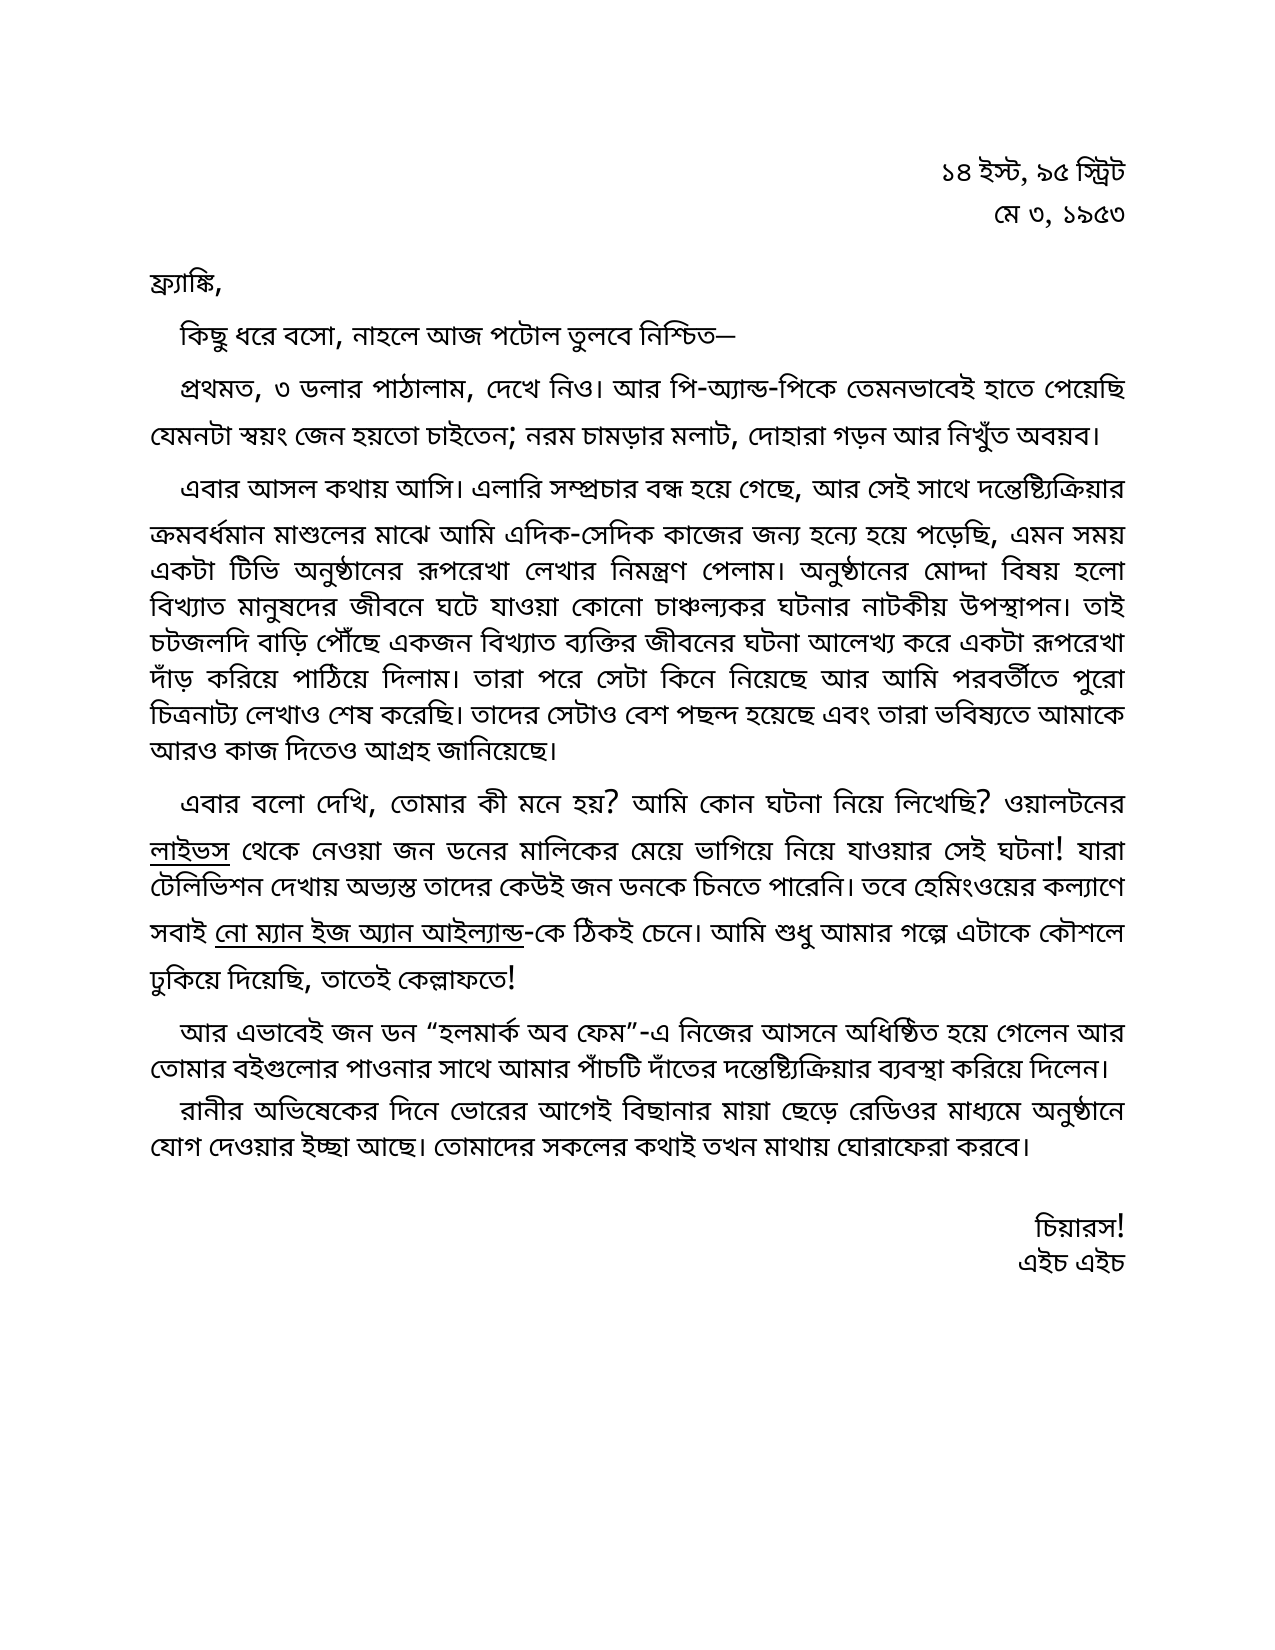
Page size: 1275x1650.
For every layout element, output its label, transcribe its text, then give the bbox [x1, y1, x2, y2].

text এইচ এইচ [150, 1248, 1125, 1284]
text ফ্র্যাঙ্কি, [150, 257, 1125, 304]
text রানীর অভিষেকের দিনে ভোরের আগেই বিছানার মায়া ছেড়ে রেডিওর মাধ্যমে অনুষ্ঠানে যোগ দেওয়ার ইচ্ছা আছে। তোমাদের সকলের কথাই তখন মাথায় ঘোরাফেরা করবে। [150, 1095, 1125, 1167]
text চিয়ারস! [150, 1201, 1125, 1248]
text কিছু ধরে বসো, নাহলে আজ পটোল তুলবে নিশ্চিত─ [150, 310, 1125, 357]
text মে ৩, ১৯৫৩ [150, 192, 1125, 234]
text ১৪ ইস্ট, ৯৫ স্ট্রিট [150, 150, 1125, 192]
text প্রথমত, ৩ ডলার পাঠালাম, দেখে নিও। আর পি-অ্যান্ড-পিকে তেমনভাবেই হাতে পেয়েছি যেমনটা স্বয়ং জেন হয়তো চাইতেন; নরম চামড়ার মলাট, দোহারা গড়ন আর নিখুঁত অবয়ব। [150, 363, 1125, 456]
text এবার বলো দেখি, তোমার কী মনে হয়? আমি কোন ঘটনা নিয়ে লিখেছি? ওয়ালটনের লাইভস থেকে নেওয়া জন ডনের মালিকের মেয়ে ভাগিয়ে নিয়ে যাওয়ার সেই ঘটনা! যারা টেলিভিশন দেখায় অভ্যস্ত তাদের কেউই জন ডনকে চিনতে পারেনি। তবে হেমিংওয়ের কল্যাণে সবাই নো ম্যান ইজ অ্যান আইল্যান্ড-কে ঠিকই চেনে। আমি শুধু আমার গল্পে এটাকে কৌশলে ঢুকিয়ে দিয়েছি, তাতেই কেল্লাফতে! [150, 778, 1125, 1000]
text এবার আসল কথায় আসি। এলারি সম্প্রচার বন্ধ হয়ে গেছে, আর সেই সাথে দন্তেষ্ট্যিক্রিয়ার ক্রমবর্ধমান মাশুলের মাঝে আমি এদিক-সেদিক কাজের জন্য হন্যে হয়ে পড়েছি, এমন সময় একটা টিভি অনুষ্ঠানের রূপরেখা লেখার নিমন্ত্রণ পেলাম। অনুষ্ঠানের মোদ্দা বিষয় হলো বিখ্যাত মানুষদের জীবনে ঘটে যাওয়া কোনো চাঞ্চল্যকর ঘটনার নাটকীয় উপস্থাপন। তাই চটজলদি বাড়ি পৌঁছে একজন বিখ্যাত ব্যক্তির জীবনের ঘটনা আলেখ্য করে একটা রূপরেখা দাঁড় করিয়ে পাঠিয়ে দিলাম। তারা পরে সেটা কিনে নিয়েছে আর আমি পরবর্তীতে পুরো চিত্রনাট্য লেখাও শেষ করেছি। তাদের সেটাও বেশ পছন্দ হয়েছে এবং তারা ভবিষ্যতে আমাকে আরও কাজ দিতেও আগ্রহ জানিয়েছে। [150, 462, 1125, 771]
text আর এভাবেই জন ডন “হলমার্ক অব ফেম”-এ নিজের আসনে অধিষ্ঠিত হয়ে গেলেন আর তোমার বইগুলোর পাওনার সাথে আমার পাঁচটি দাঁতের দন্তেষ্ট্যিক্রিয়ার ব্যবস্থা করিয়ে দিলেন। [150, 1007, 1125, 1089]
